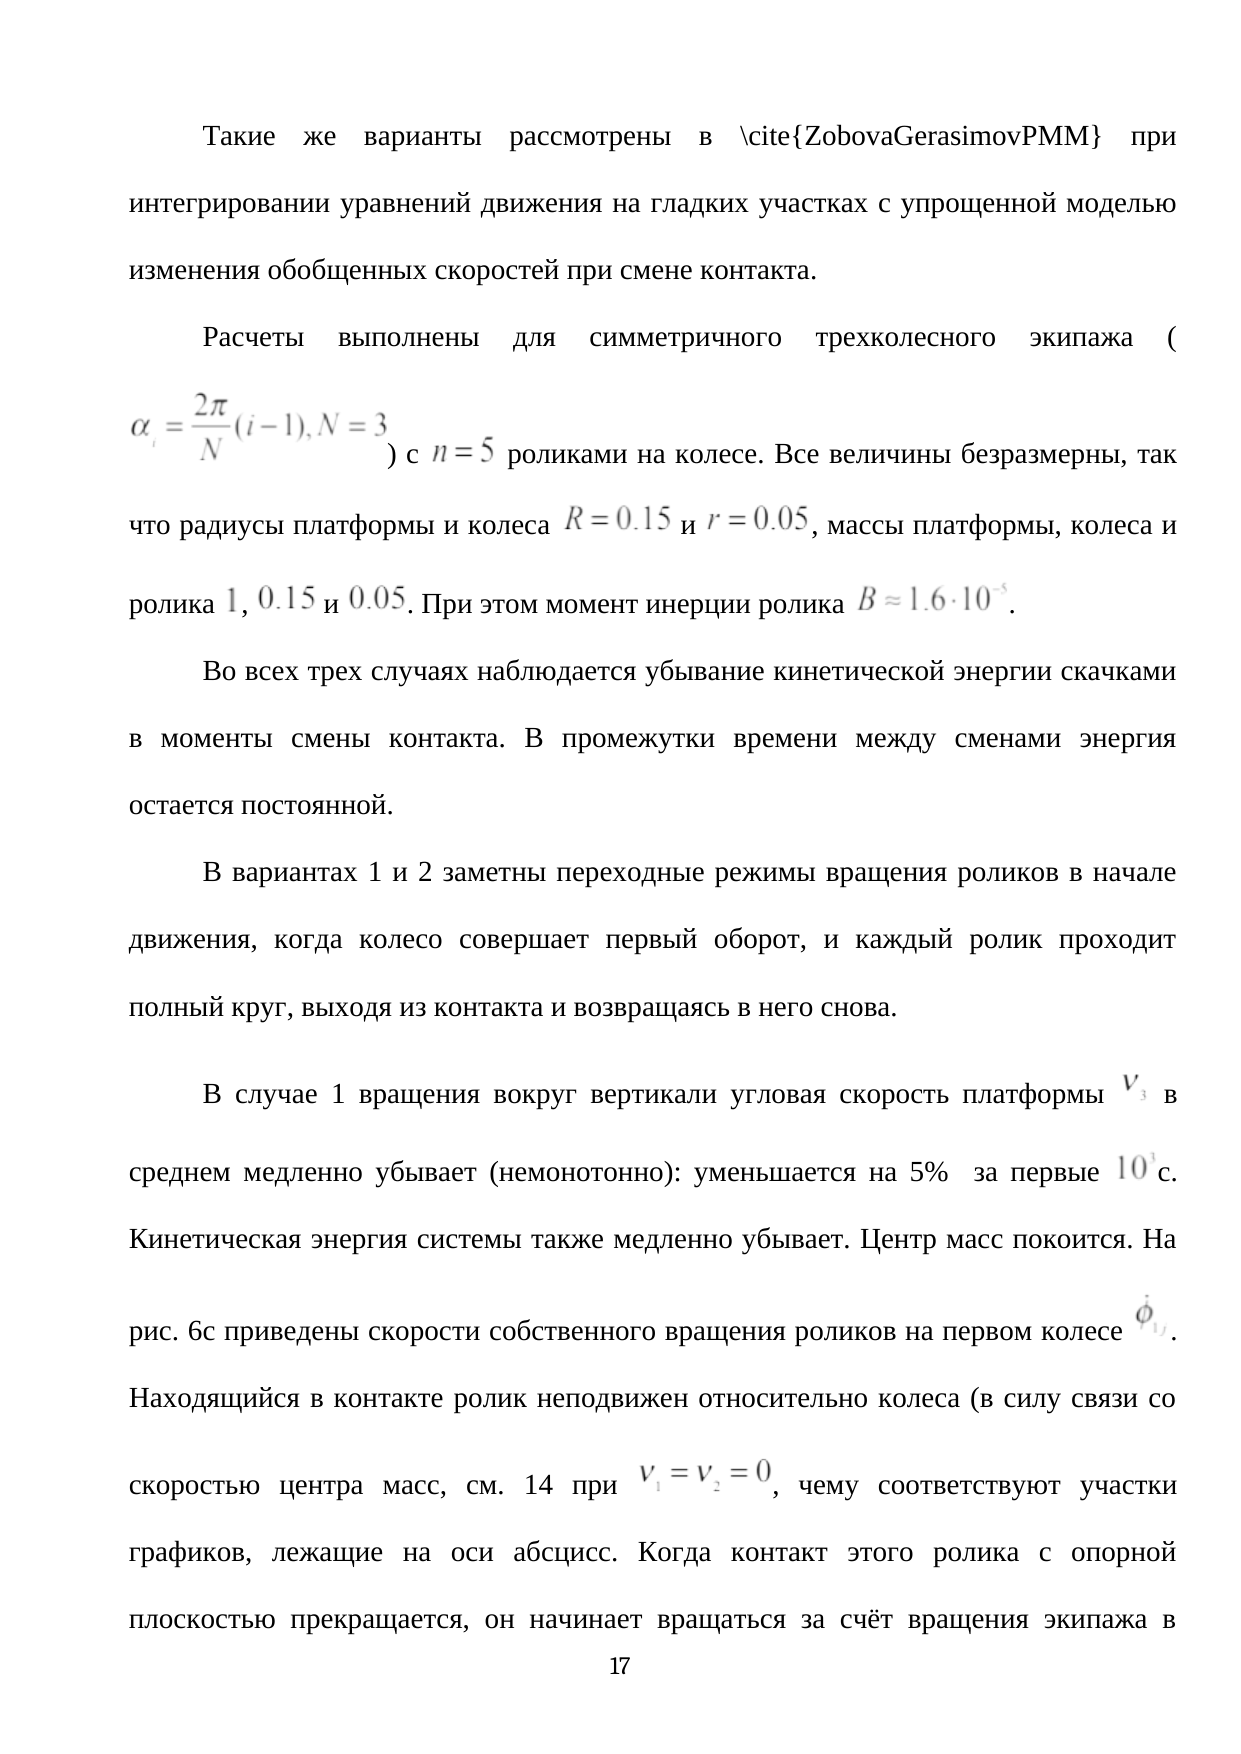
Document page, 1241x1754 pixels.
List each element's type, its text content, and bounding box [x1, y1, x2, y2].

text Во всех трех случаях наблюдается убывание кинетической энергии скачками в моменты смены контакта. В промежутки времени между сменами энергия остается постоянной. [128, 653, 1177, 821]
text Такие же варианты рассмотрены в \cite{ZobovaGerasimovPMM} при интегрировании уравнений движения на гладких участках с упрощенной моделью изменения обобщенных скоростей при смене контакта. [128, 118, 1177, 286]
text Расчеты выполнены для симметричного трехколесного экипажа () с роликами на колесе. Все величины безразмерны, так что радиусы платформы и колеса и , массы платформы, колеса и ролика , и . При этом момент инерции ролика . [128, 319, 1177, 620]
text В вариантах 1 и 2 заметны переходные режимы вращения роликов в начале движения, когда колесо совершает первый оборот, и каждый ролик проходит полный круг, выходя из контакта и возвращаясь в него снова. [128, 854, 1177, 1022]
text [128, 1056, 1177, 1635]
